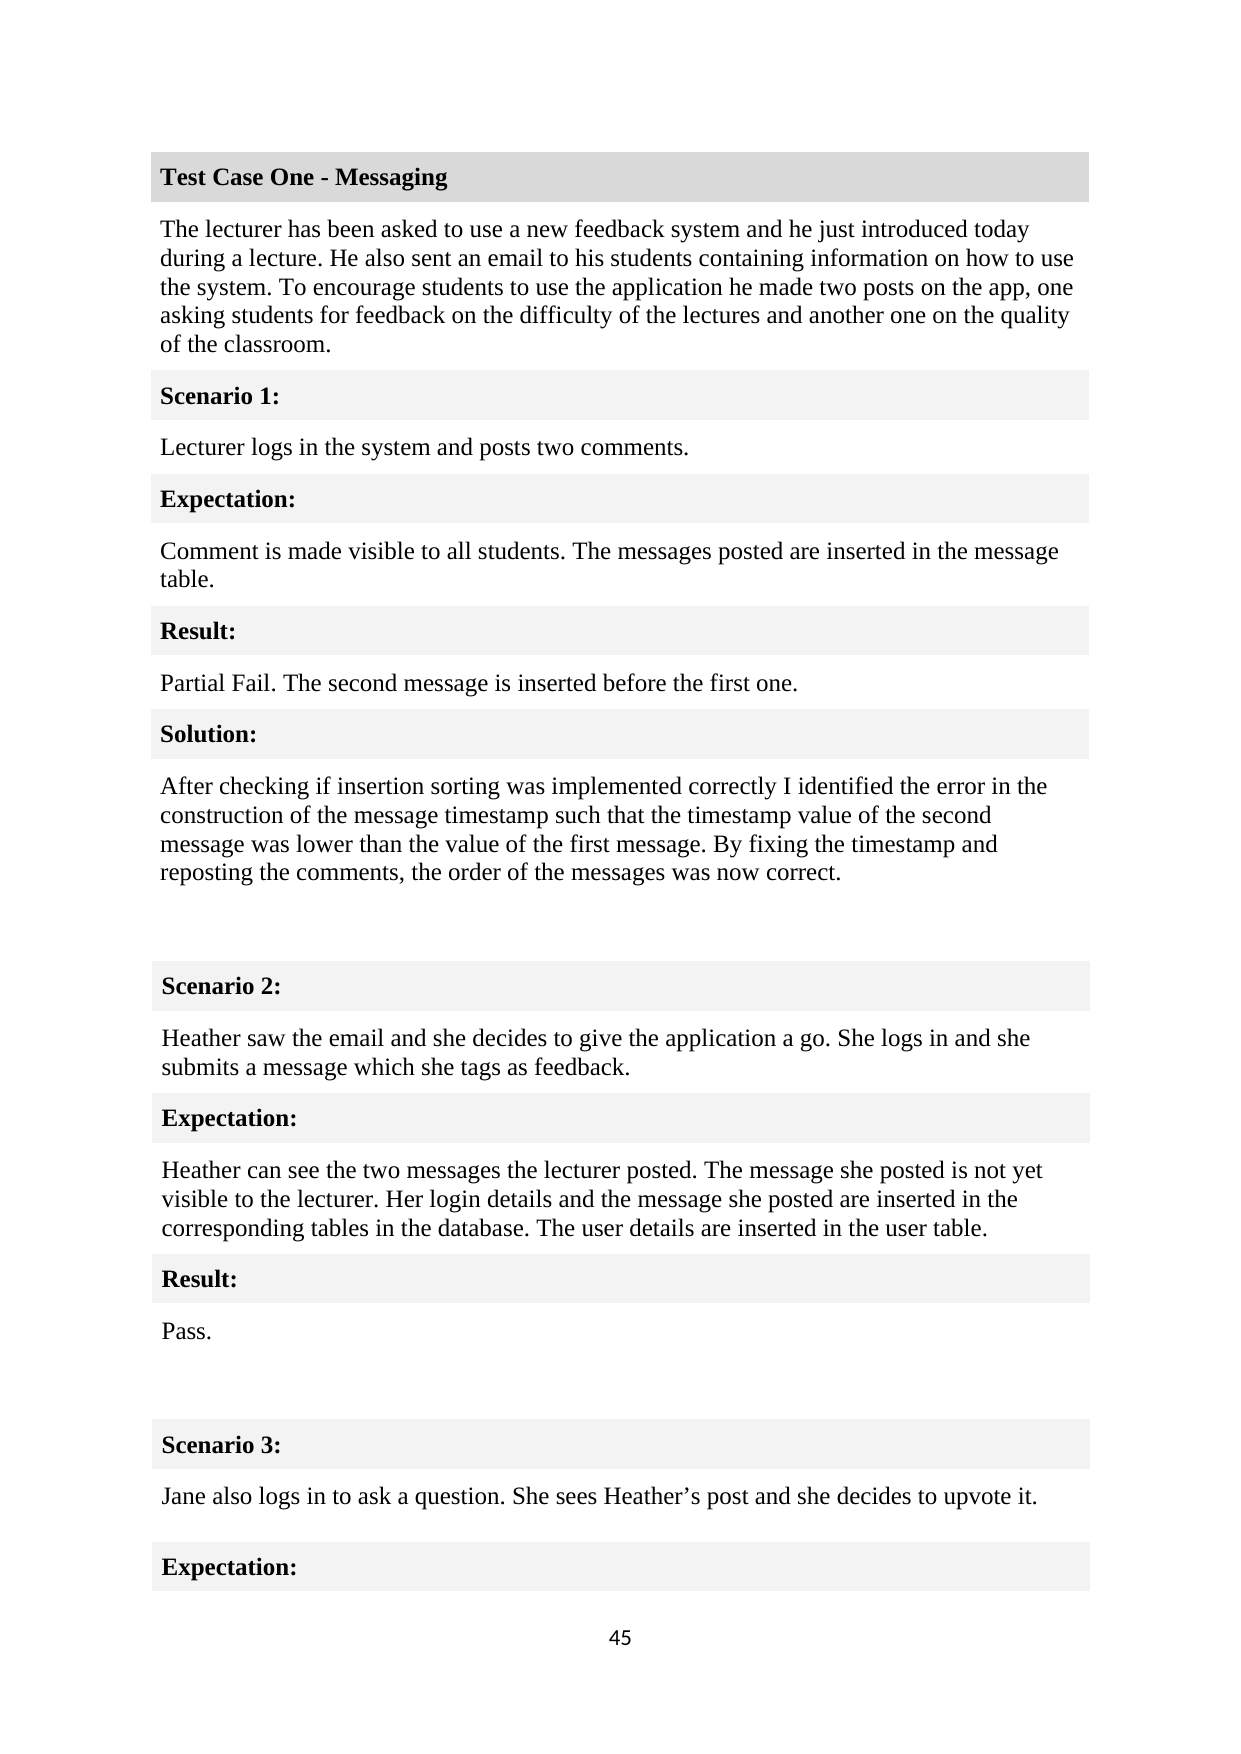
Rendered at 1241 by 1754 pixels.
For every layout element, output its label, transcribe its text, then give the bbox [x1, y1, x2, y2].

table_cell Pass. [152, 1306, 1090, 1355]
table_cell Expectation: [152, 1093, 1090, 1143]
table_header Scenario 3: [152, 1419, 1090, 1469]
table_header Scenario 2: [152, 961, 1090, 1011]
table_cell Expectation: [151, 474, 1089, 523]
table_cell Solution: [151, 709, 1089, 759]
table_cell Scenario 1: [151, 370, 1089, 420]
table_cell Partial Fail. The second message is inserted before the first one. [151, 658, 1089, 707]
table_cell Heather can see the two messages the lecturer posted. The message she posted is not yet visible to the lecturer. Her login details and the message she posted are inserted in the corresponding tables in the database. The user details are inserted in the user table. [152, 1145, 1090, 1252]
table_cell After checking if insertion sorting was implemented correctly I identified the error in the construction of the message timestamp such that the timestamp value of the second message was lower than the value of the first message. By fixing the timestamp and reposting the comments, the order of the messages was now correct. [151, 761, 1089, 897]
table_cell Lecturer logs in the system and posts two comments. [151, 422, 1089, 472]
table_cell Jane also logs in to ask a question. She sees Heather’s post and she decides to upvote it. [152, 1471, 1090, 1540]
table_cell Expectation: [152, 1542, 1090, 1591]
table_cell The lecturer has been asked to use a new feedback system and he just introduced today during a lecture. He also sent an email to his students containing information on how to use the system. To encourage students to use the application he made two posts on the app, one asking students for feedback on the difficulty of the lectures and another one on the quality of the classroom. [151, 204, 1089, 368]
table_header Test Case One - Messaging [151, 152, 1089, 202]
table_cell Heather saw the email and she decides to give the application a go. She logs in and she submits a message which she tags as feedback. [152, 1013, 1090, 1091]
table_cell Comment is made visible to all students. The messages posted are inserted in the message table. [151, 525, 1089, 604]
table_cell Result: [152, 1254, 1090, 1303]
table_cell Result: [151, 606, 1089, 655]
